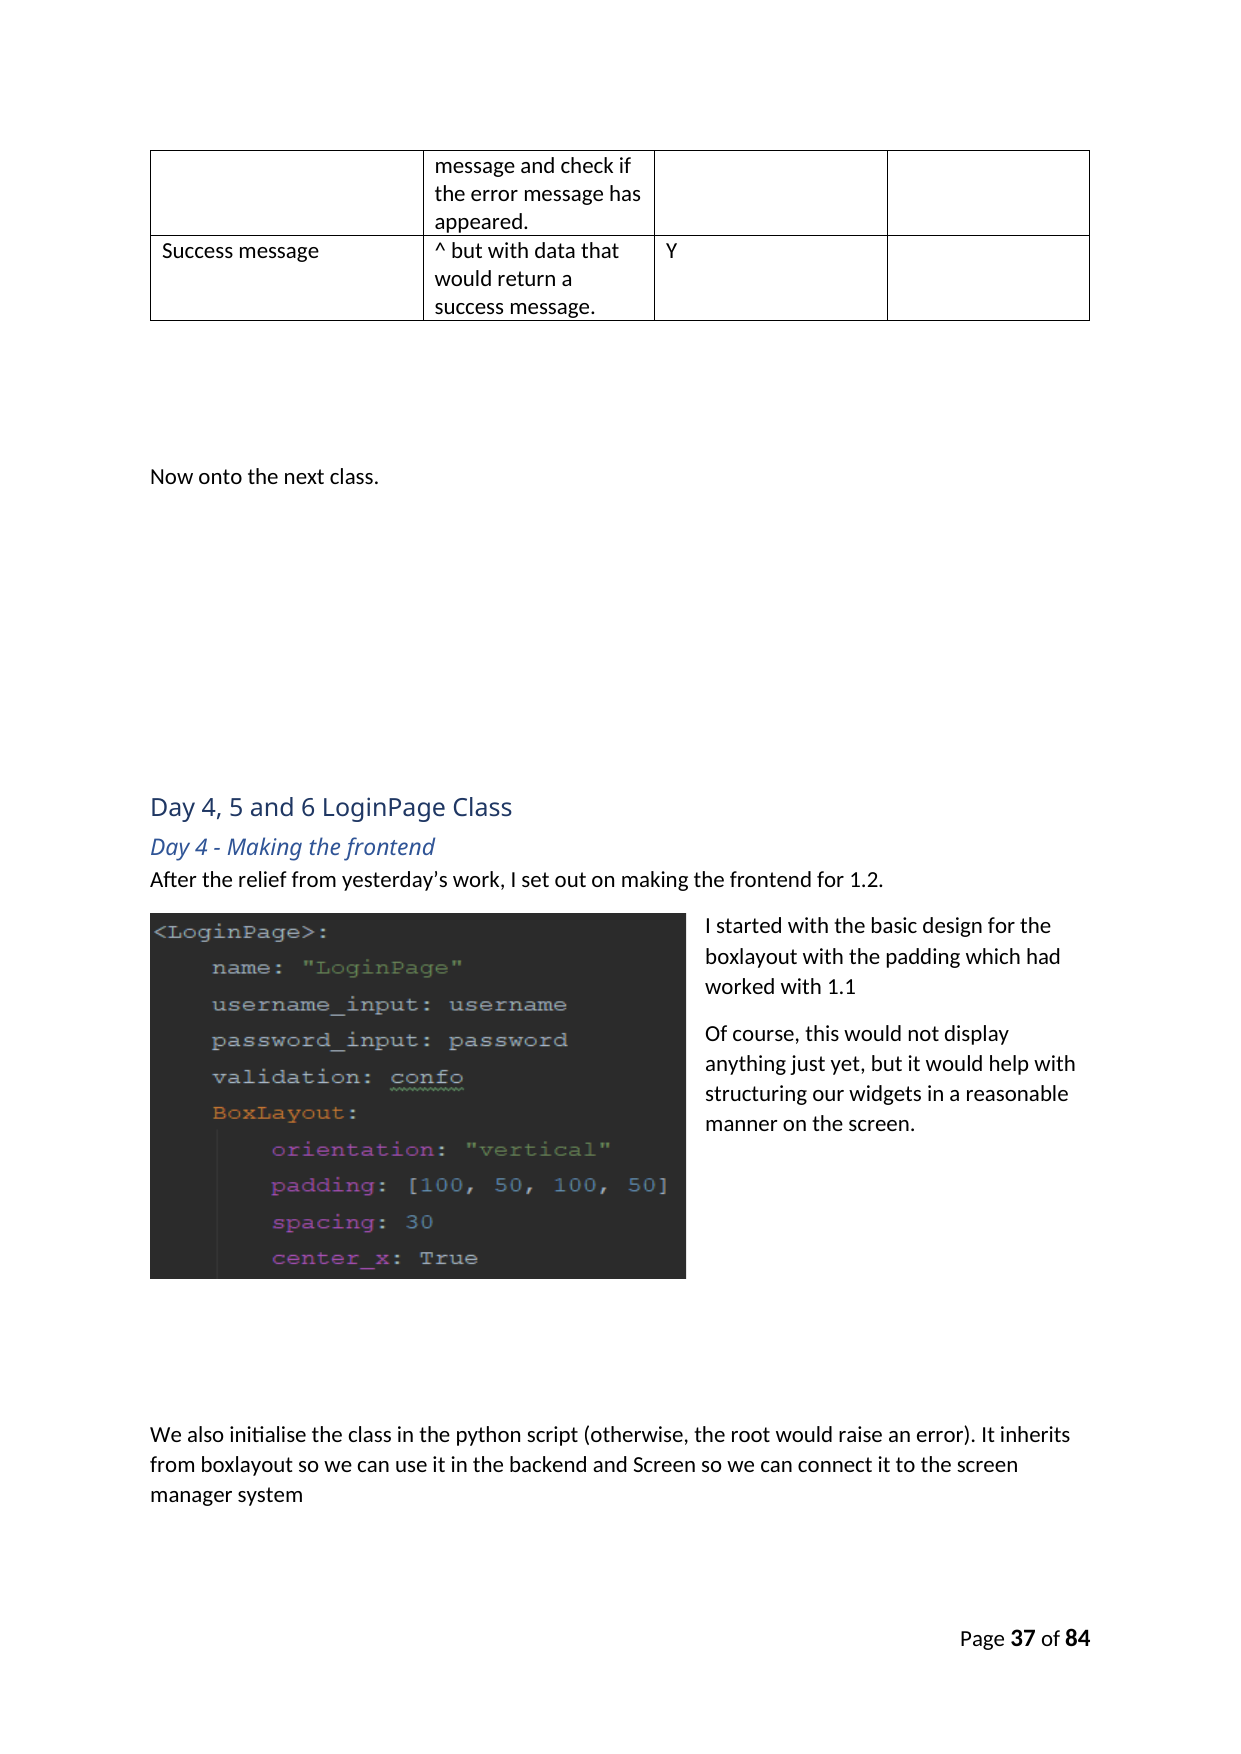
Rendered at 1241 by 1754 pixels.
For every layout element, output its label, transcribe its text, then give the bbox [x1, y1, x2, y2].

text Of course, this would not display anything just yet, but it would help with structuring our widgets in a reasonable manner on the screen. [687, 1019, 1090, 1137]
table_cell Y [655, 236, 887, 320]
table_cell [151, 151, 423, 235]
table_cell [888, 236, 1089, 320]
text After the relief from yesterday’s work, I set out on making the frontend for 1.2. [150, 865, 1090, 893]
text I started with the basic design for the boxlayout with the padding which had worked with 1.1 [150, 912, 1090, 1000]
text Now onto the next class. [150, 462, 1090, 490]
table_cell Y [655, 151, 887, 235]
subtitle Day 4, 5 and 6 LoginPage Class [150, 790, 1090, 824]
subtitle Day 4 - Making the frontend [150, 831, 1090, 862]
table_cell Success message [151, 236, 423, 320]
table_cell ^ but with data that would return a success message. [424, 236, 654, 320]
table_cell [424, 151, 654, 235]
picture [150, 913, 687, 1279]
table_cell [888, 151, 1089, 235]
text We also initialise the class in the python script (otherwise, the root would raise an error). It inherits from boxlayout so we can use it in the backend and Screen so we can connect it to the screen manager system [150, 1156, 1090, 1508]
